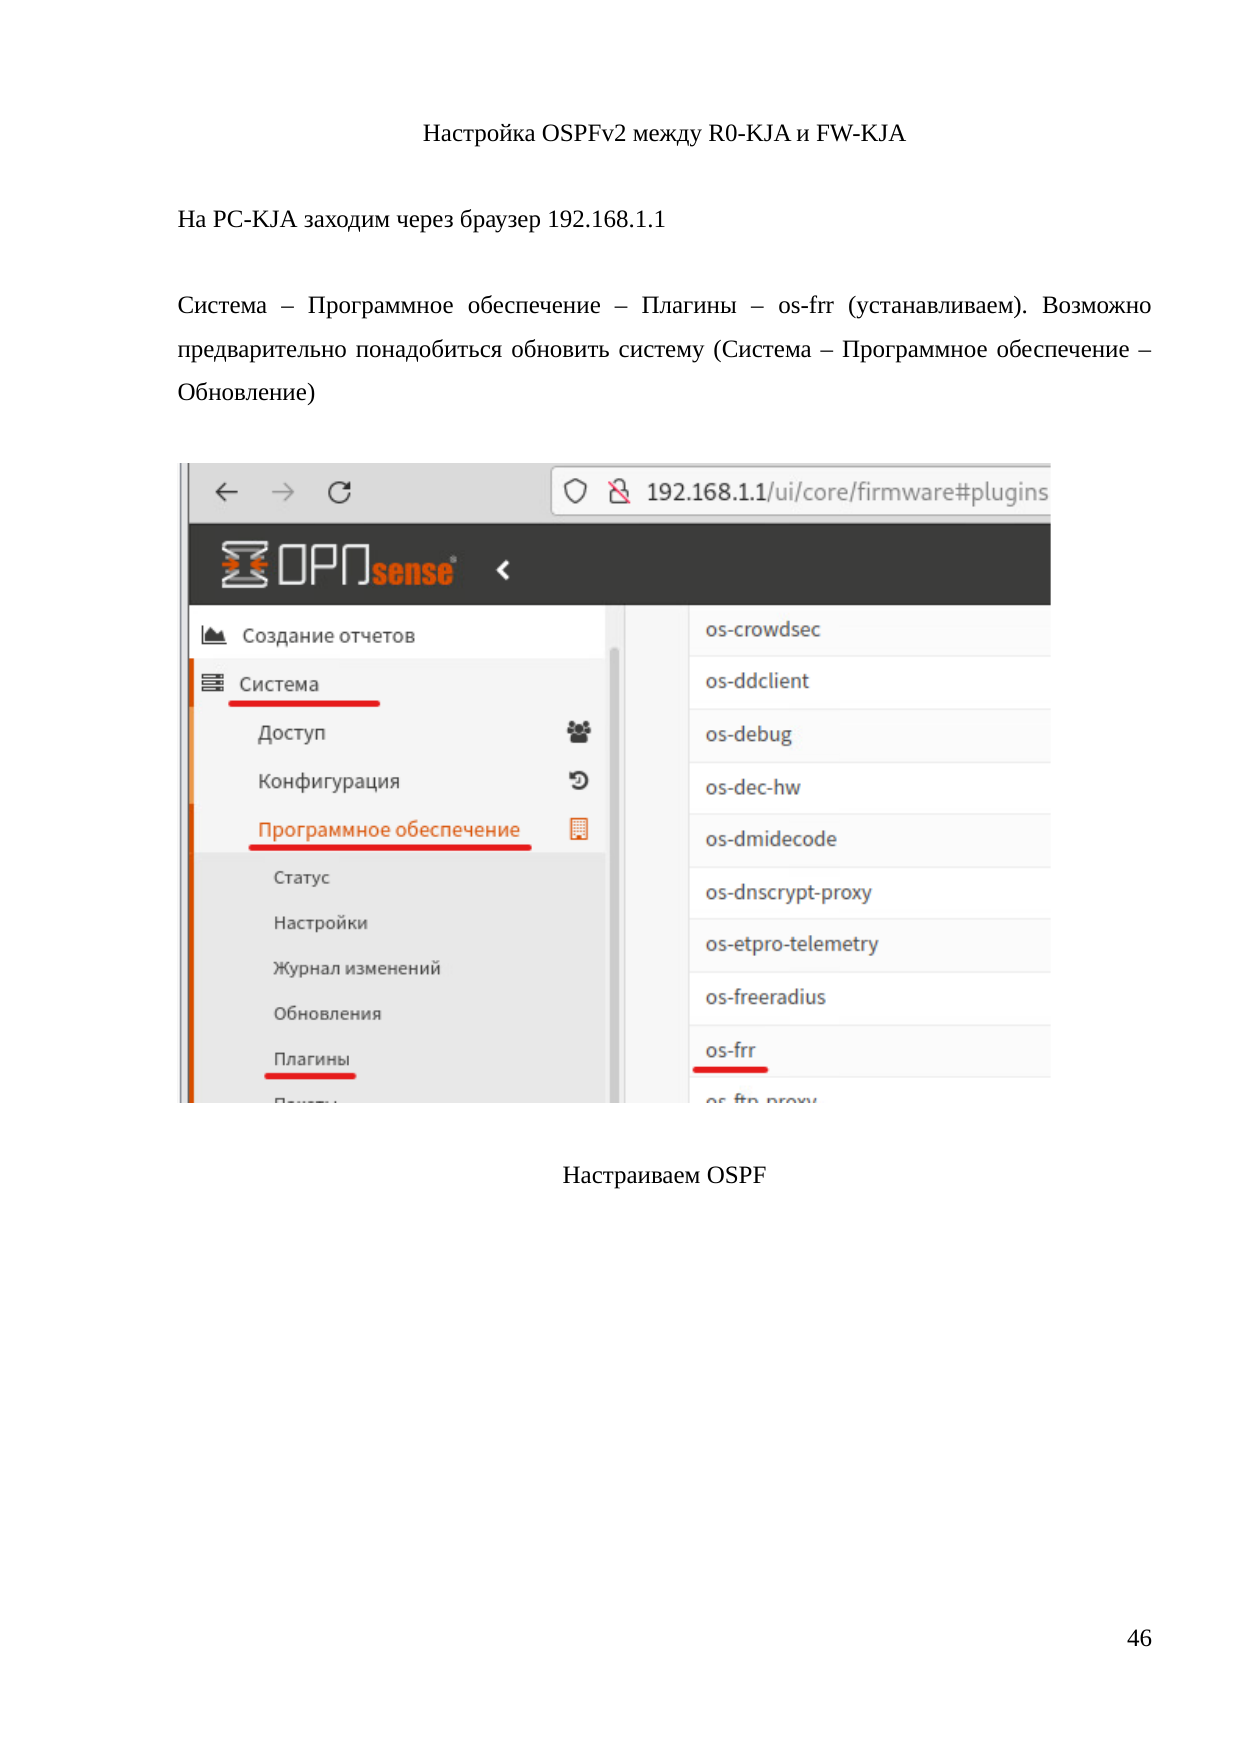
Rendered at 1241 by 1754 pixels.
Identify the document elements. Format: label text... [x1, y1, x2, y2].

text Настраиваем OSPF [177, 1160, 1152, 1188]
picture [177, 463, 1051, 1103]
text Настройка OSPFv2 между R0-KJA и FW-KJA [177, 118, 1152, 147]
text Система – Программное обеспечение – Плагины – os-frr (устанавливаем). Возможно предварительно понадобиться обновить систему (Система – Программное обеспечение – Обновление) [177, 291, 1152, 406]
text На PC-KJA заходим через браузер 192.168.1.1 [177, 204, 1152, 233]
